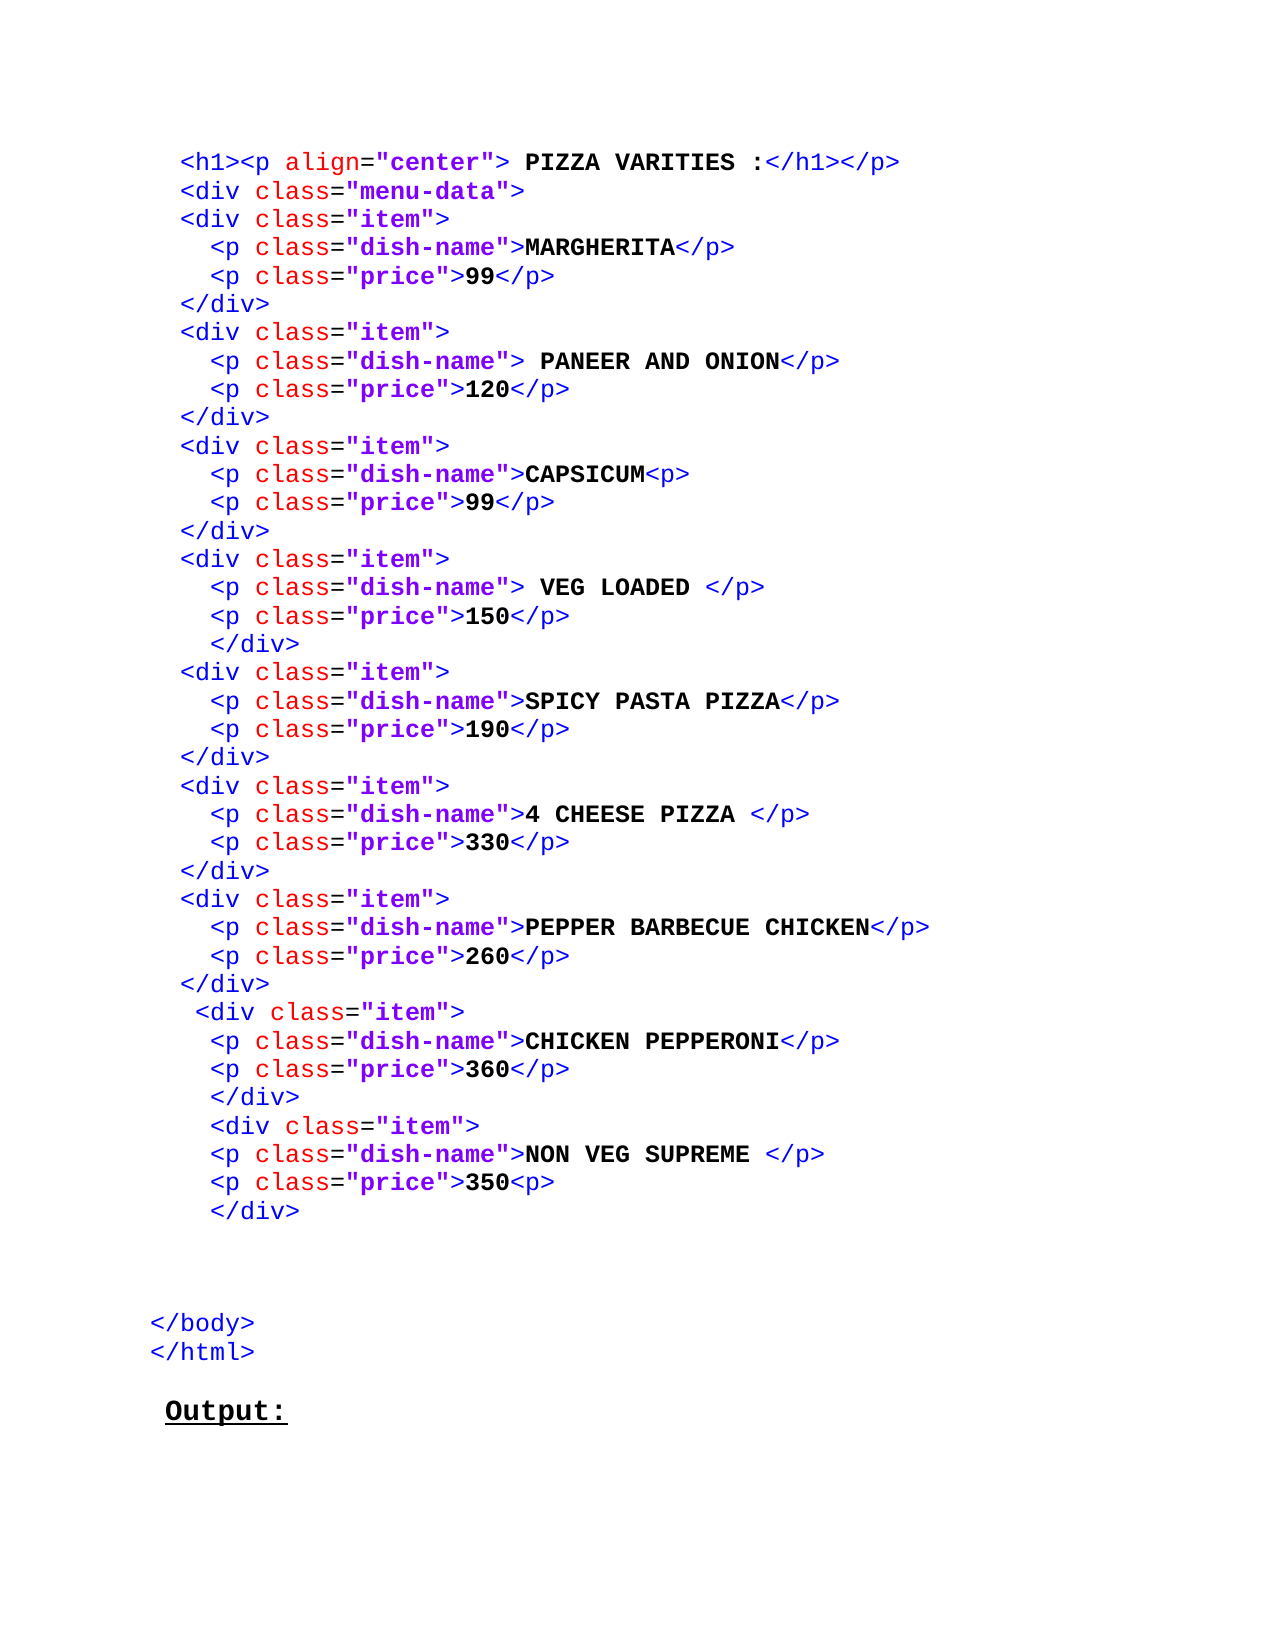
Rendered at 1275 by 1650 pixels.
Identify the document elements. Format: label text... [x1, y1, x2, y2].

text <h1><p align="center"> PIZZA VARITIES :</h1></p> [150, 150, 1125, 178]
text <p class="dish-name">PEPPER BARBECUE CHICKEN</p> [150, 915, 1125, 943]
text <p class="dish-name">SPICY PASTA PIZZA</p> [150, 688, 1125, 717]
text <p class="dish-name">CAPSICUM<p> [150, 462, 1125, 490]
text </body> [150, 1311, 1125, 1339]
text <div class="item"> [150, 433, 1125, 462]
text <div class="item"> [150, 547, 1125, 575]
text <p class="price">330</p> [150, 830, 1125, 858]
text <p class="dish-name"> VEG LOADED </p> [150, 575, 1125, 603]
text <div class="menu-data"> [150, 178, 1125, 207]
text </div> [150, 1085, 1125, 1113]
text </html> [150, 1339, 1125, 1368]
text <div class="item"> [150, 320, 1125, 348]
text <p class="dish-name">CHICKEN PEPPERONI</p> [150, 1028, 1125, 1057]
text <p class="price">99</p> [150, 263, 1125, 292]
text <div class="item"> [150, 773, 1125, 802]
text <p class="dish-name">4 CHEESE PIZZA </p> [150, 802, 1125, 830]
text </div> [150, 972, 1125, 1000]
text <p class="dish-name">NON VEG SUPREME </p> [150, 1142, 1125, 1170]
text </div> [150, 632, 1125, 660]
text </div> [150, 1198, 1125, 1227]
text <p class="dish-name">MARGHERITA</p> [150, 235, 1125, 263]
text <p class="price">260</p> [150, 943, 1125, 972]
text <div class="item"> [150, 887, 1125, 915]
text </div> [150, 405, 1125, 433]
text <p class="price">190</p> [150, 717, 1125, 745]
text <p class="price">150</p> [150, 603, 1125, 632]
text <p class="price">120</p> [150, 377, 1125, 405]
text <p class="price">360</p> [150, 1057, 1125, 1085]
text <div class="item"> [150, 207, 1125, 235]
text <p class="price">99</p> [150, 490, 1125, 518]
text </div> [150, 858, 1125, 887]
text </div> [150, 292, 1125, 320]
text <div class="item"> [150, 1000, 1125, 1028]
text Output: [150, 1396, 1125, 1429]
text <p class="dish-name"> PANEER AND ONION</p> [150, 348, 1125, 377]
text <p class="price">350<p> [150, 1170, 1125, 1198]
text <div class="item"> [150, 660, 1125, 688]
text </div> [150, 745, 1125, 773]
text <div class="item"> [150, 1113, 1125, 1142]
text </div> [150, 518, 1125, 547]
